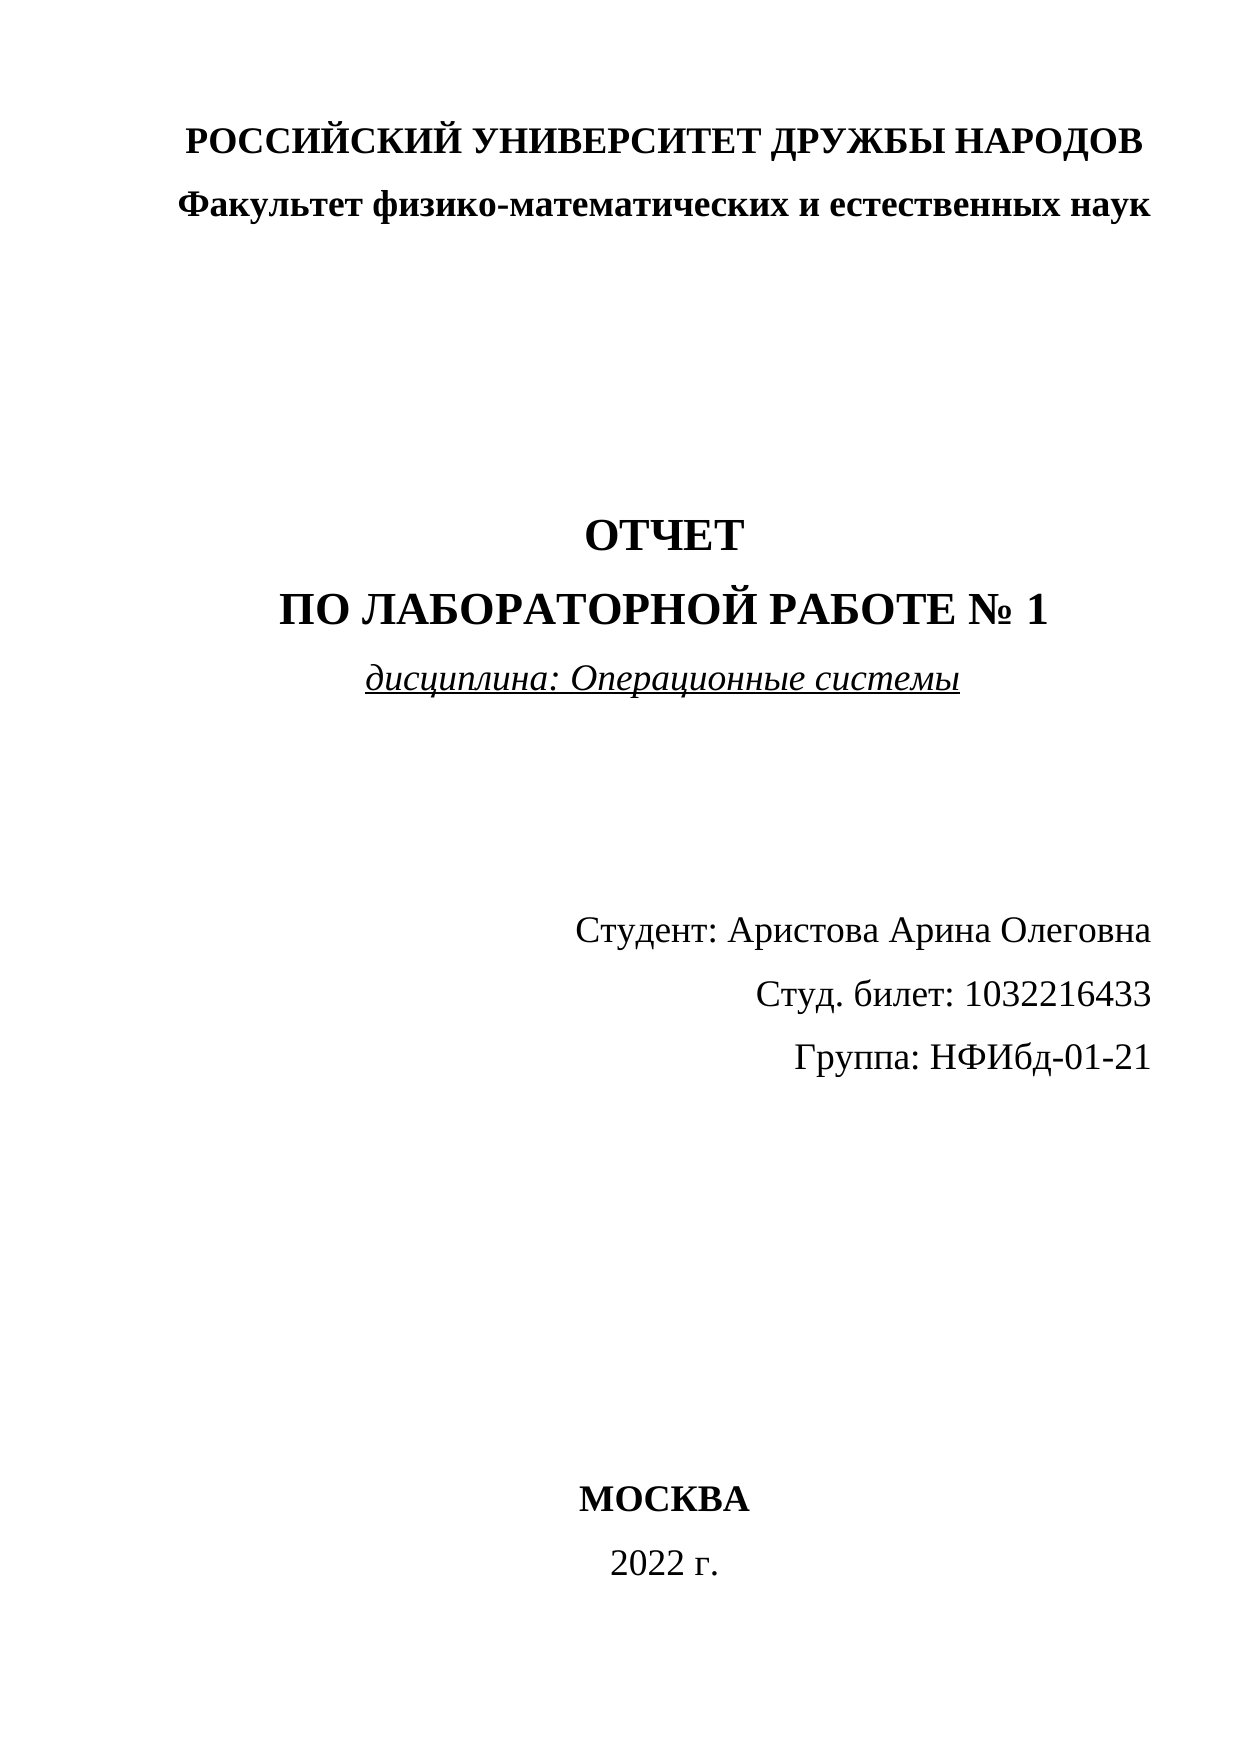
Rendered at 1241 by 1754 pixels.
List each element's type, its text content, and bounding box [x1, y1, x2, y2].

text дисциплина: Операционные системы [177, 655, 1152, 698]
text РОССИЙСКИЙ УНИВЕРСИТЕТ ДРУЖБЫ НАРОДОВ [177, 118, 1152, 161]
text Студент: Аристова Арина Олеговна [177, 908, 1152, 951]
text МОСКВА [177, 1477, 1152, 1520]
text ПО ЛАБОРАТОРНОЙ РАБОТЕ № 1 [177, 581, 1152, 634]
text ОТЧЕТ [177, 508, 1152, 561]
text 2022 г. [177, 1540, 1152, 1583]
text Студ. билет: 1032216433 [177, 971, 1152, 1014]
text Группа: НФИбд-01-21 [177, 1034, 1152, 1077]
text Факультет физико-математических и естественных наук [177, 181, 1152, 224]
